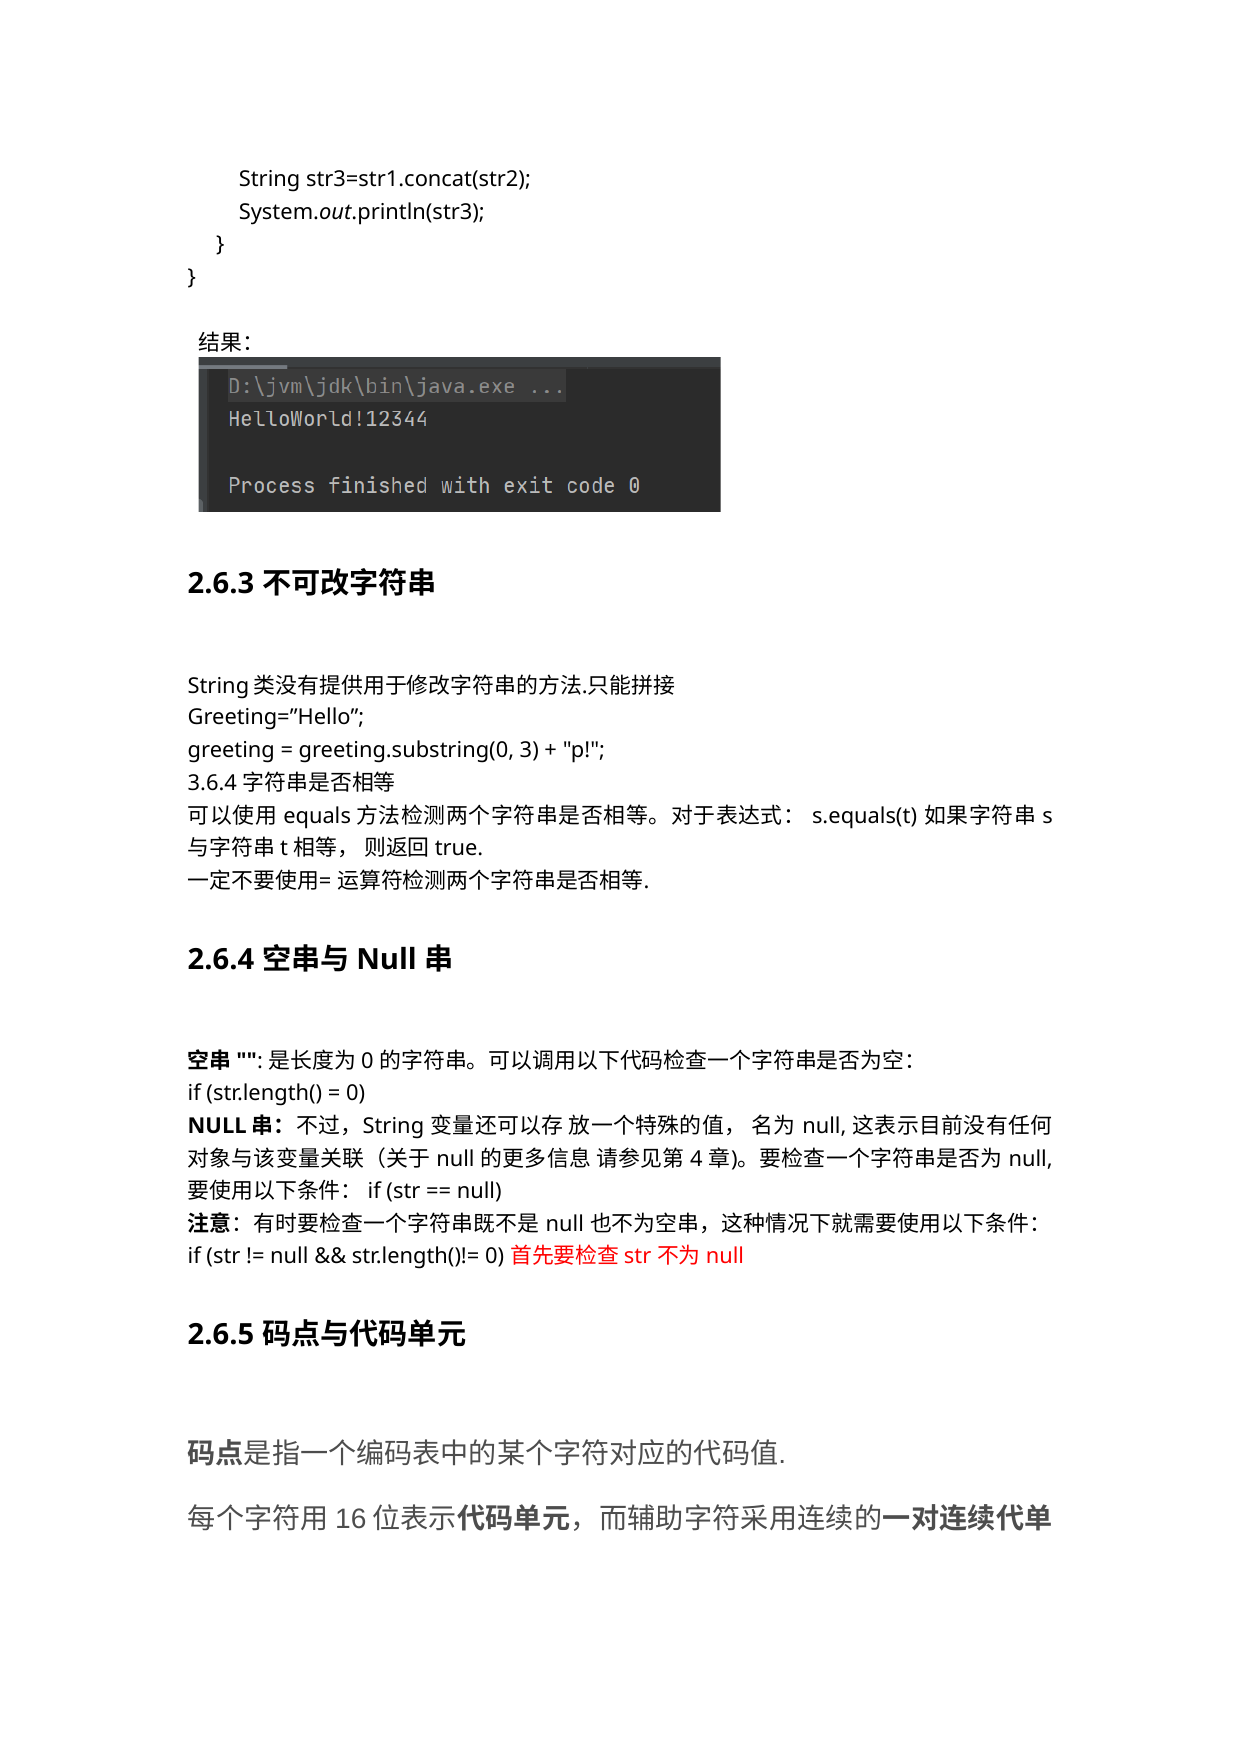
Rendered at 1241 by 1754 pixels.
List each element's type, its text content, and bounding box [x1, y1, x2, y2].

text 可以使用 equals方法检测两个字符串是否相等。对于表达式： s.equals(t) 如果字符串 s 与字符串 t 相等， 则返回 true. [187, 797, 1053, 862]
text 一定不要使用= 运算符检测两个字符串是否相等. [187, 862, 1053, 895]
subtitle 2.6.5 码点与代码单元 [187, 1300, 1053, 1365]
text 3.6.4 字符串是否相等 [187, 765, 1053, 797]
subtitle 2.6.3 不可改字符串 [187, 549, 1053, 614]
text String类没有提供用于修改字符串的方法.只能拼接 [187, 667, 1053, 700]
text 码点是指一个编码表中的某个字符对应的代码值. [187, 1418, 1053, 1483]
text 空串 "": 是长度为 0 的字符串。可以调用以下代码检查一个字符串是否为空： [187, 1043, 1053, 1076]
picture [198, 357, 721, 512]
text if (str.length() = 0) [187, 1076, 1053, 1108]
text Greeting=”Hello”; [187, 700, 1053, 732]
text greeting = greeting.substring(0, 3) + "p!"; [187, 732, 1053, 765]
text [187, 1483, 1053, 1548]
text 注意：有时要检查一个字符串既不是 null 也不为空串，这种情况下就需要使用以下条件： if (str != null && str.length()!= 0) 首先要检查str 不为 null [187, 1206, 1053, 1271]
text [187, 162, 1053, 292]
subtitle 2.6.4 空串与 Null 串 [187, 924, 1053, 989]
text NULL串：不过，String 变量还可以存 放一个特殊的值， 名为 null, 这表示目前没有任何对象与该变量关联（关于 null 的更多信息 请参见第 4 章)。要检查一个字符串是否为 null, 要使用以下条件： if (str == null) [187, 1108, 1053, 1206]
text 结果： [187, 324, 1053, 357]
